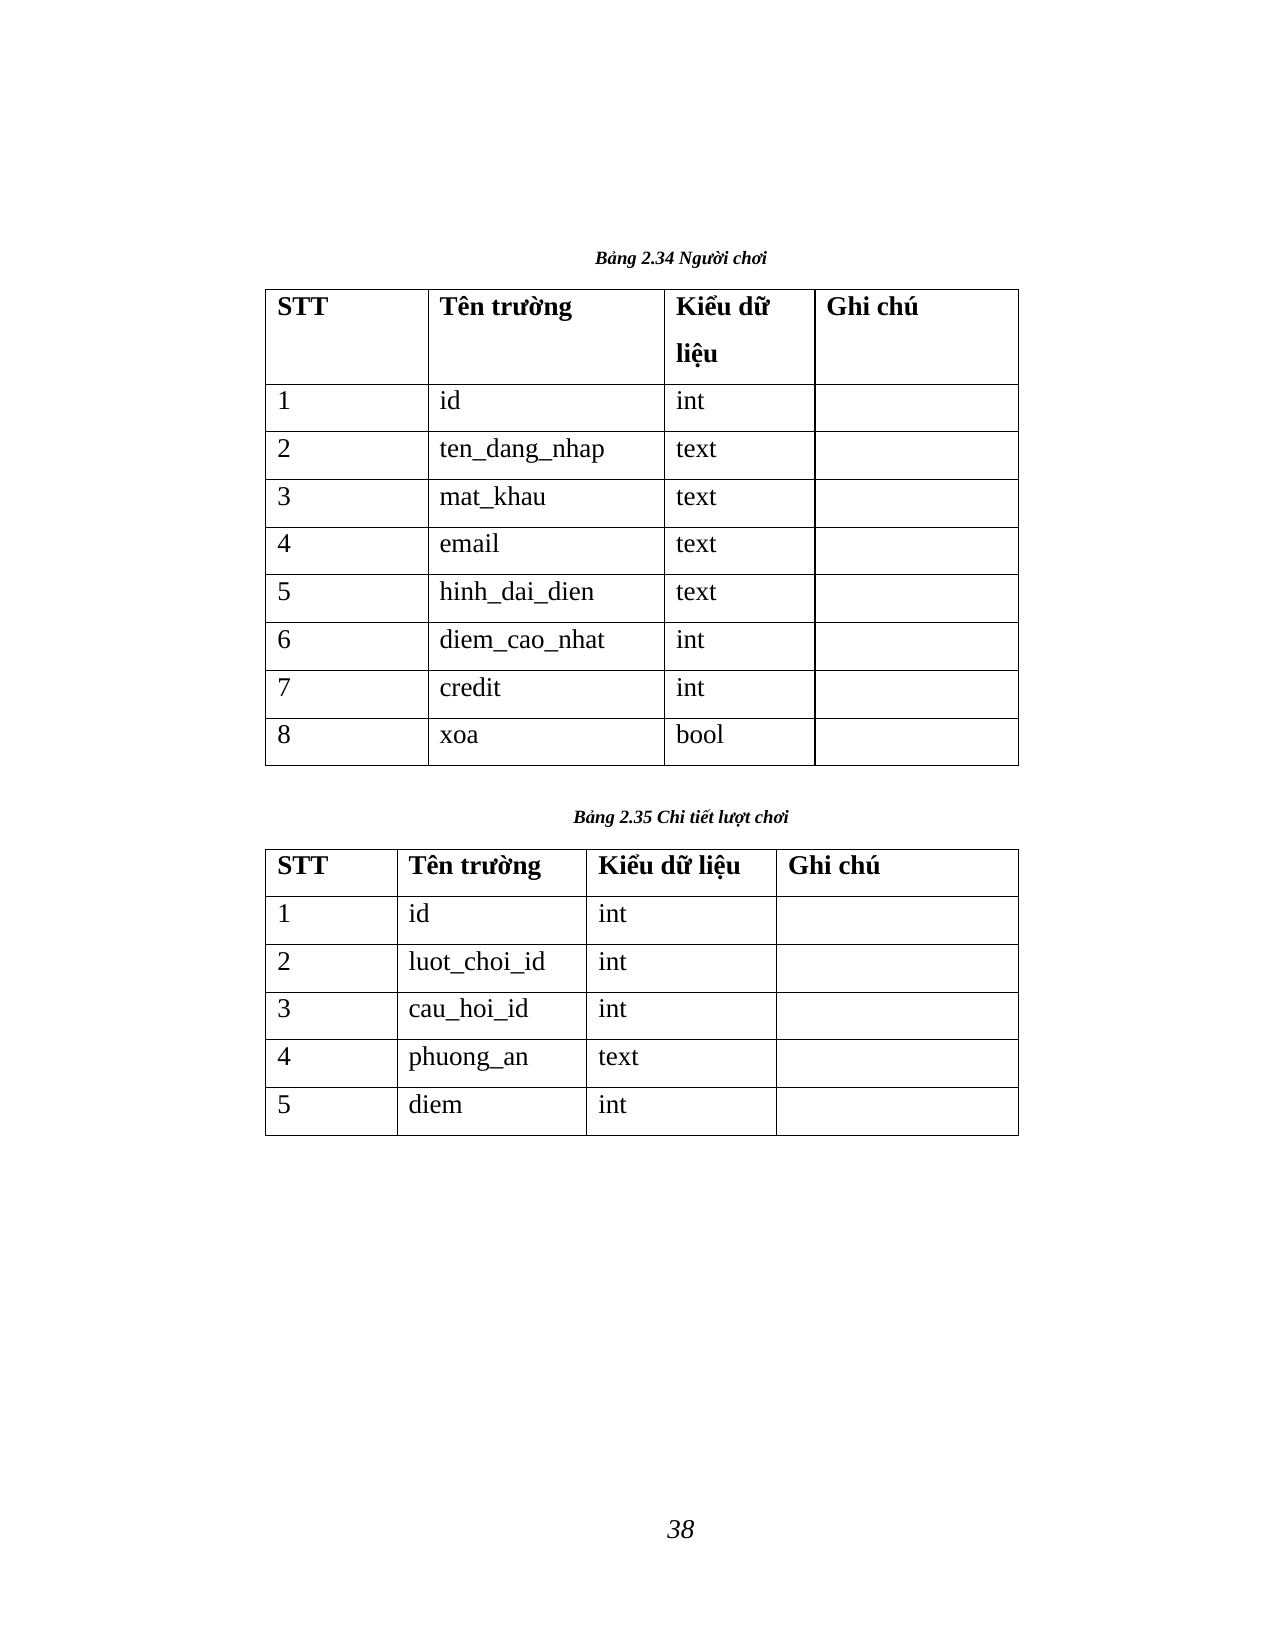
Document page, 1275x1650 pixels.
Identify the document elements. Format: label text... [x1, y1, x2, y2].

table_cell int [587, 1088, 776, 1135]
table_header Ghi chú [777, 850, 1018, 896]
table_cell diem_cao_nhat [429, 623, 664, 670]
table_cell text [587, 1040, 776, 1087]
table_cell [816, 528, 1018, 574]
table_cell [816, 671, 1018, 717]
table_header STT [266, 850, 397, 896]
table_cell [777, 945, 1018, 992]
table_cell 5 [266, 575, 428, 622]
table_cell 6 [266, 623, 428, 670]
table_header STT [266, 290, 428, 383]
table_cell luot_choi_id [398, 945, 586, 992]
table_cell [816, 432, 1018, 479]
table_cell phuong_an [398, 1040, 586, 1087]
table_cell email [429, 528, 664, 574]
table_cell int [587, 993, 776, 1039]
table_cell int [665, 385, 814, 431]
table_cell int [665, 671, 814, 717]
table_cell 1 [266, 897, 397, 944]
table_cell bool [665, 719, 814, 765]
table_cell ten_dang_nhap [429, 432, 664, 479]
table_cell 8 [266, 719, 428, 765]
table_header Tên trường [398, 850, 586, 896]
table_cell text [665, 528, 814, 574]
table_cell text [665, 432, 814, 479]
table_cell [816, 575, 1018, 622]
table_cell 3 [266, 480, 428, 527]
table_cell [816, 480, 1018, 527]
table_cell [777, 1088, 1018, 1135]
table_cell 7 [266, 671, 428, 717]
table_cell [816, 719, 1018, 765]
table_cell cau_hoi_id [398, 993, 586, 1039]
table_header Ghi chú [816, 290, 1018, 383]
table_cell 5 [266, 1088, 397, 1135]
table_header Kiểu dữ liệu [665, 290, 814, 383]
table_cell diem [398, 1088, 586, 1135]
table_cell [816, 623, 1018, 670]
table_cell int [587, 945, 776, 992]
table_header Kiểu dữ liệu [587, 850, 776, 896]
table_cell mat_khau [429, 480, 664, 527]
table_cell 3 [266, 993, 397, 1039]
table_cell 2 [266, 432, 428, 479]
table_cell 4 [266, 1040, 397, 1087]
table_cell 2 [266, 945, 397, 992]
table_cell hinh_dai_dien [429, 575, 664, 622]
table_cell xoa [429, 719, 664, 765]
table_cell id [429, 385, 664, 431]
table_cell int [665, 623, 814, 670]
table_cell credit [429, 671, 664, 717]
table_cell [816, 385, 1018, 431]
table_cell 4 [266, 528, 428, 574]
table_cell [777, 1040, 1018, 1087]
table_cell [777, 897, 1018, 944]
table_cell id [398, 897, 586, 944]
table_cell 1 [266, 385, 428, 431]
table_cell [777, 993, 1018, 1039]
table_cell text [665, 480, 814, 527]
table_cell text [665, 575, 814, 622]
table_header Tên trường [429, 290, 664, 383]
table_cell int [587, 897, 776, 944]
